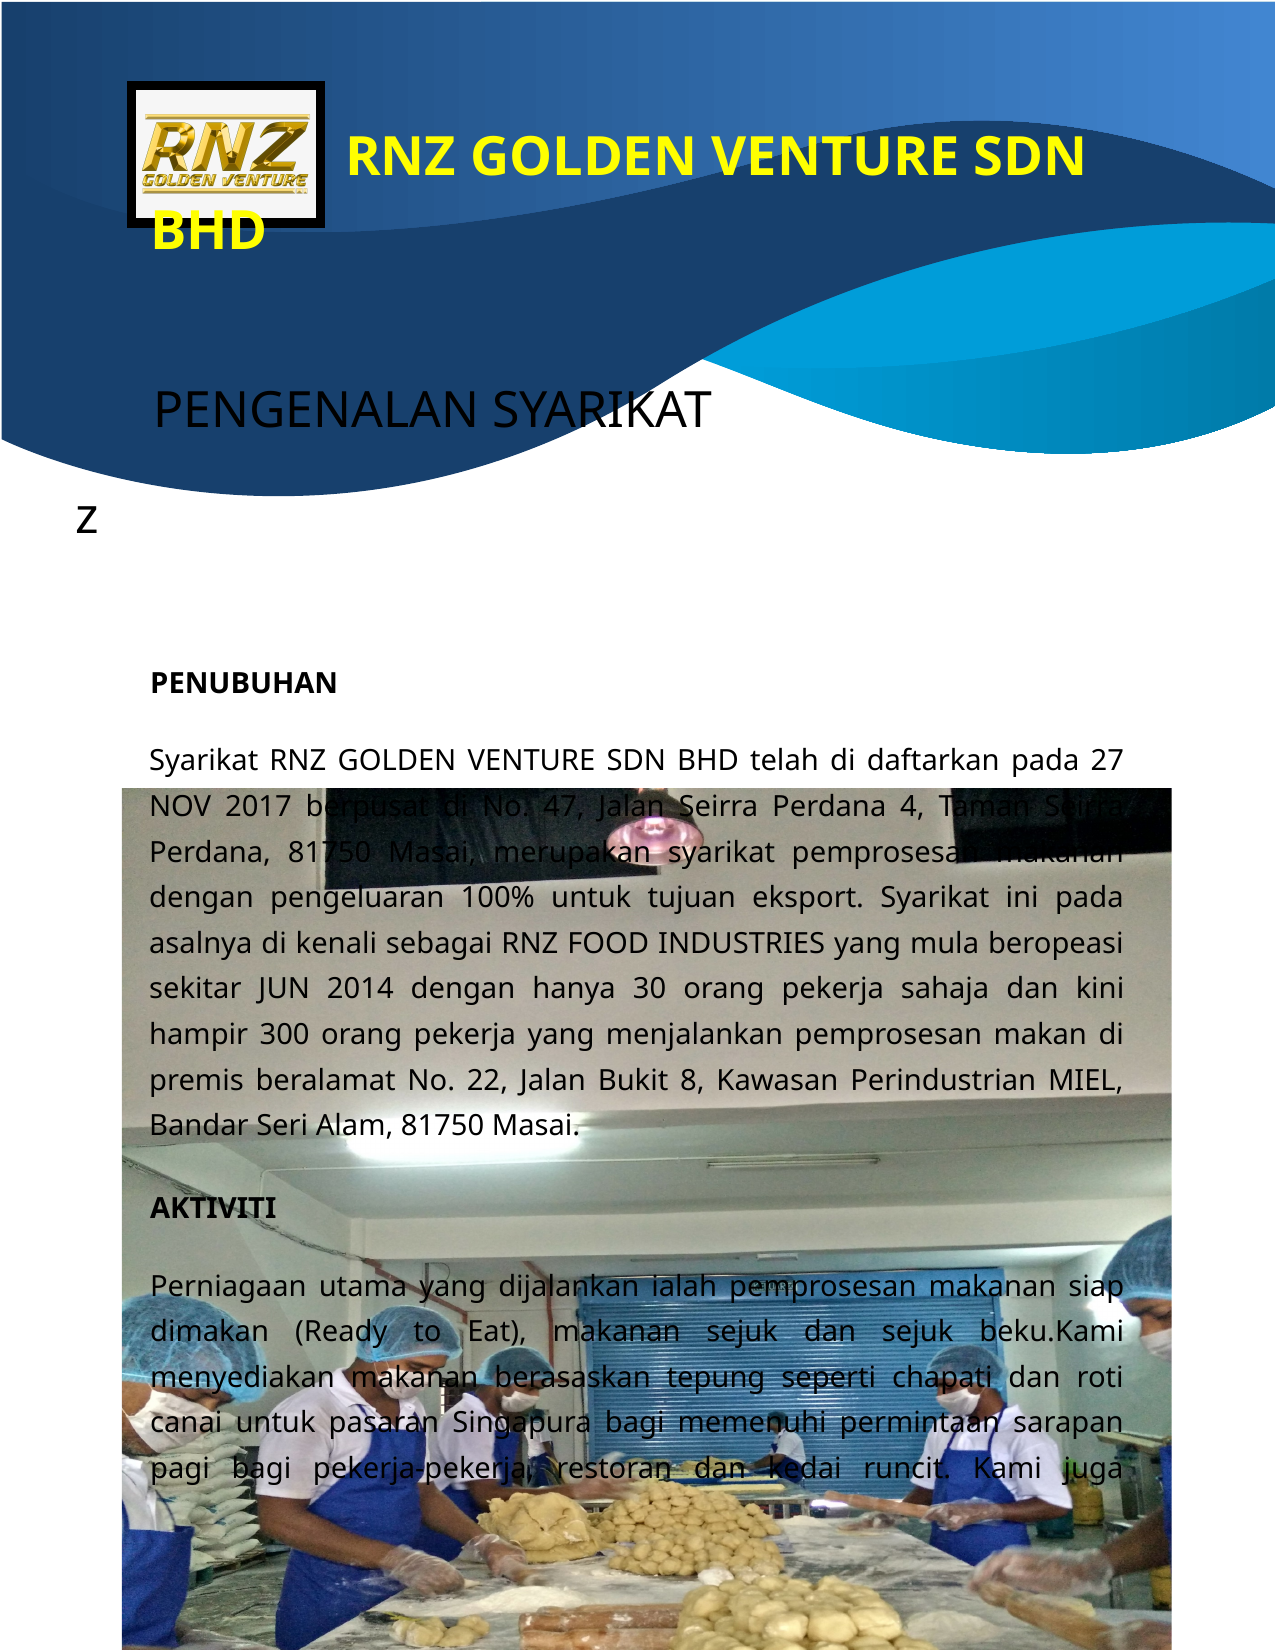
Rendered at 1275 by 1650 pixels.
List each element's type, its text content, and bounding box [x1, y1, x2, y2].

picture [121, 788, 1172, 1650]
text AKTIVITI [150, 1188, 1125, 1227]
picture [136, 90, 316, 218]
text Syarikat RNZ GOLDEN VENTURE SDN BHD telah di daftarkan pada 27 NOV 2017 berpusat di No. 47, Jalan Seirra Perdana 4, Taman Seirra Perdana, 81750 Masai, merupakan syarikat pemprosesan makanan dengan pengeluaran 100% untuk tujuan eksport. Syarikat ini pada asalnya di kenali sebagai RNZ FOOD INDUSTRIES yang mula beropeasi sekitar JUN 2014 dengan hanya 30 orang pekerja sahaja dan kini hampir 300 orang pekerja yang menjalankan pemprosesan makan di premis beralamat No. 22, Jalan Bukit 8, Kawasan Perindustrian MIEL, Bandar Seri Alam, 81750 Masai. [149, 739, 1125, 1144]
text PENGENALAN SYARIKAT [75, 374, 1125, 442]
text z [75, 479, 1125, 548]
text PENUBUHAN [75, 662, 1125, 702]
text RNZ GOLDEN VENTURE SDN BHD [150, 117, 1125, 265]
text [150, 1265, 1125, 1487]
